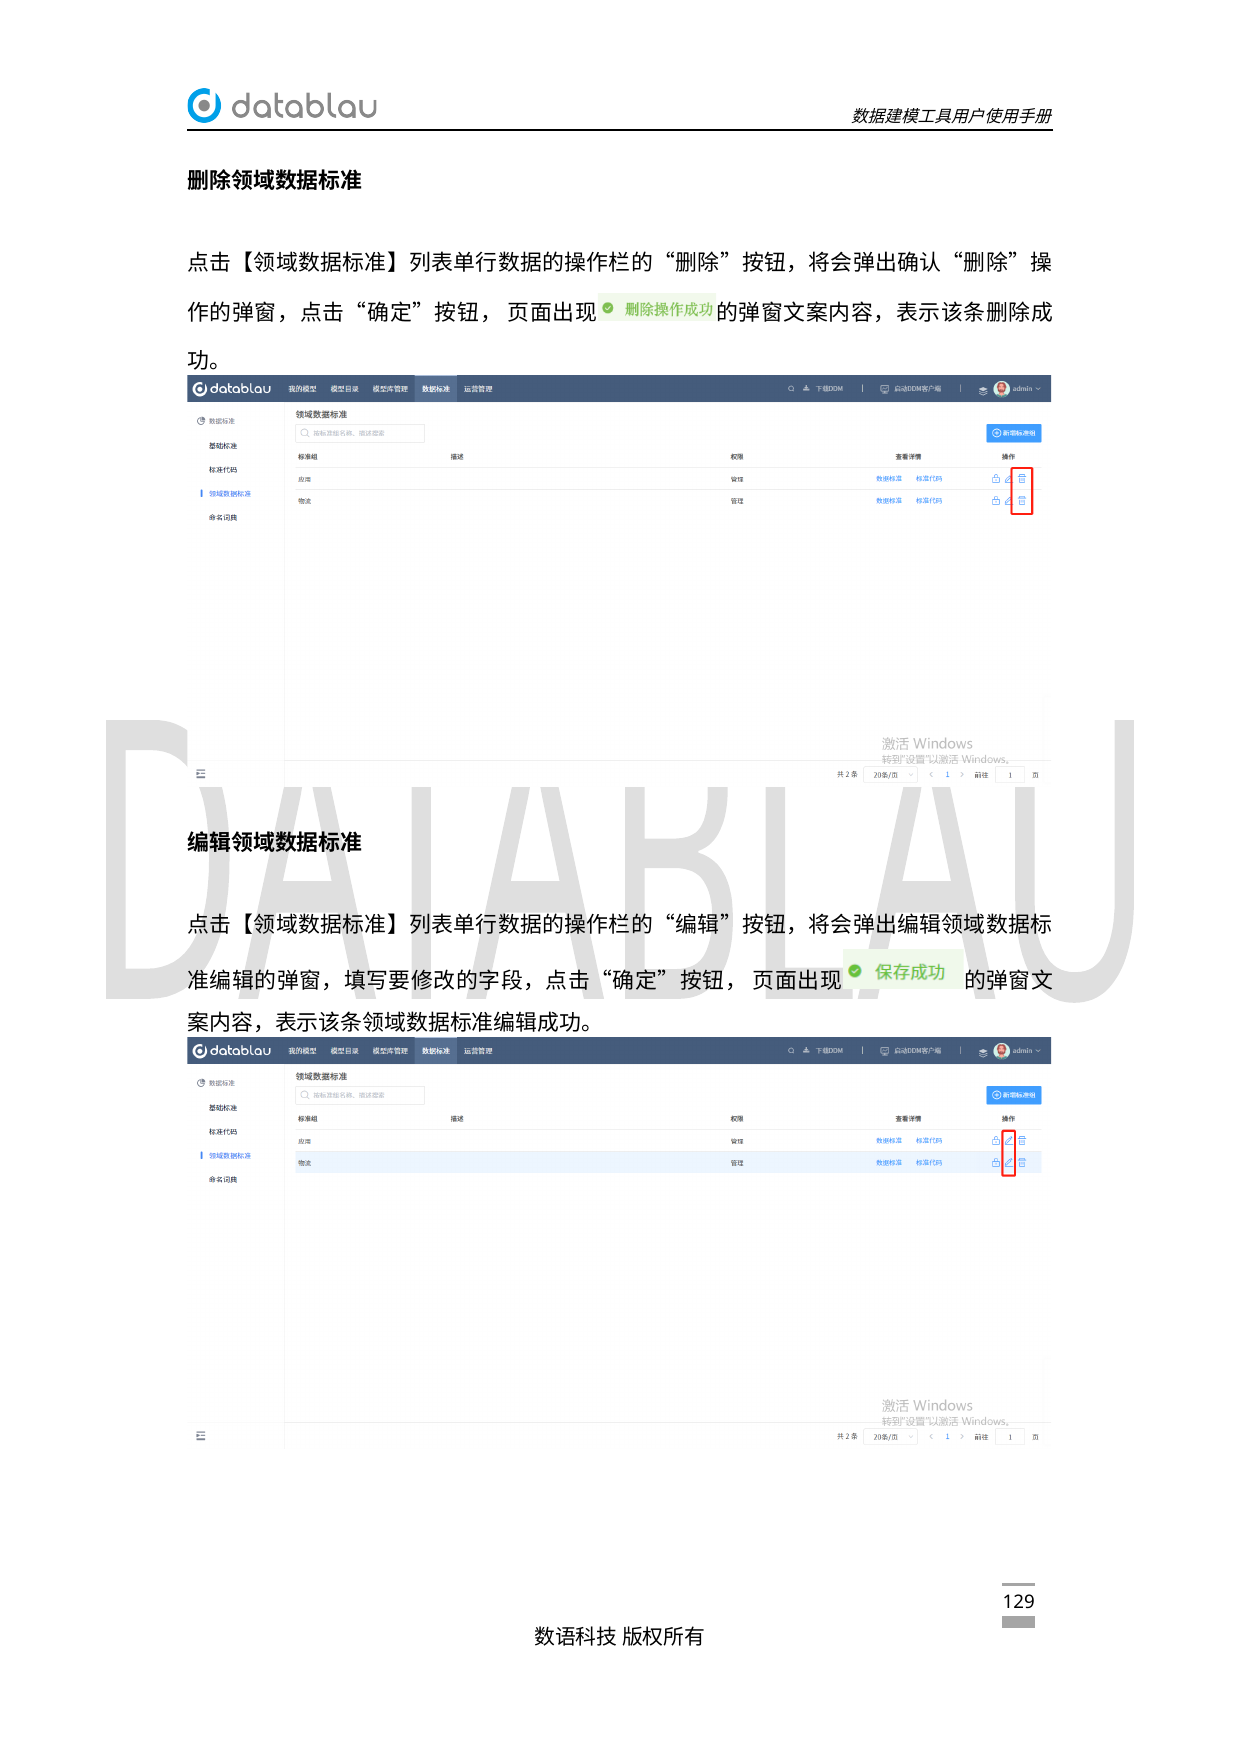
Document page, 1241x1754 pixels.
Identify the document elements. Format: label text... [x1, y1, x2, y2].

picture [187, 375, 1052, 787]
picture [843, 949, 964, 989]
picture [187, 1037, 1052, 1449]
text 点击【领域数据标准】列表单行数据的操作栏的“删除”按钮，将会弹出确认“删除”操作的弹窗，点击“确定”按钮， 页面出现的弹窗文案内容，表示该条删除成功。 [187, 245, 1053, 375]
picture [193, 88, 377, 123]
picture [187, 112, 197, 123]
picture [187, 88, 198, 99]
picture [597, 293, 717, 321]
subtitle 删除领域数据标准 [187, 162, 1053, 195]
text 点击【领域数据标准】列表单行数据的操作栏的“编辑”按钮，将会弹出编辑领域数据标准编辑的弹窗，填写要修改的字段，点击“确定”按钮， 页面出现的弹窗文案内容，表示该条领域数据标准编辑成功。 [187, 907, 1053, 1037]
subtitle 编辑领域数据标准 [187, 824, 1053, 857]
